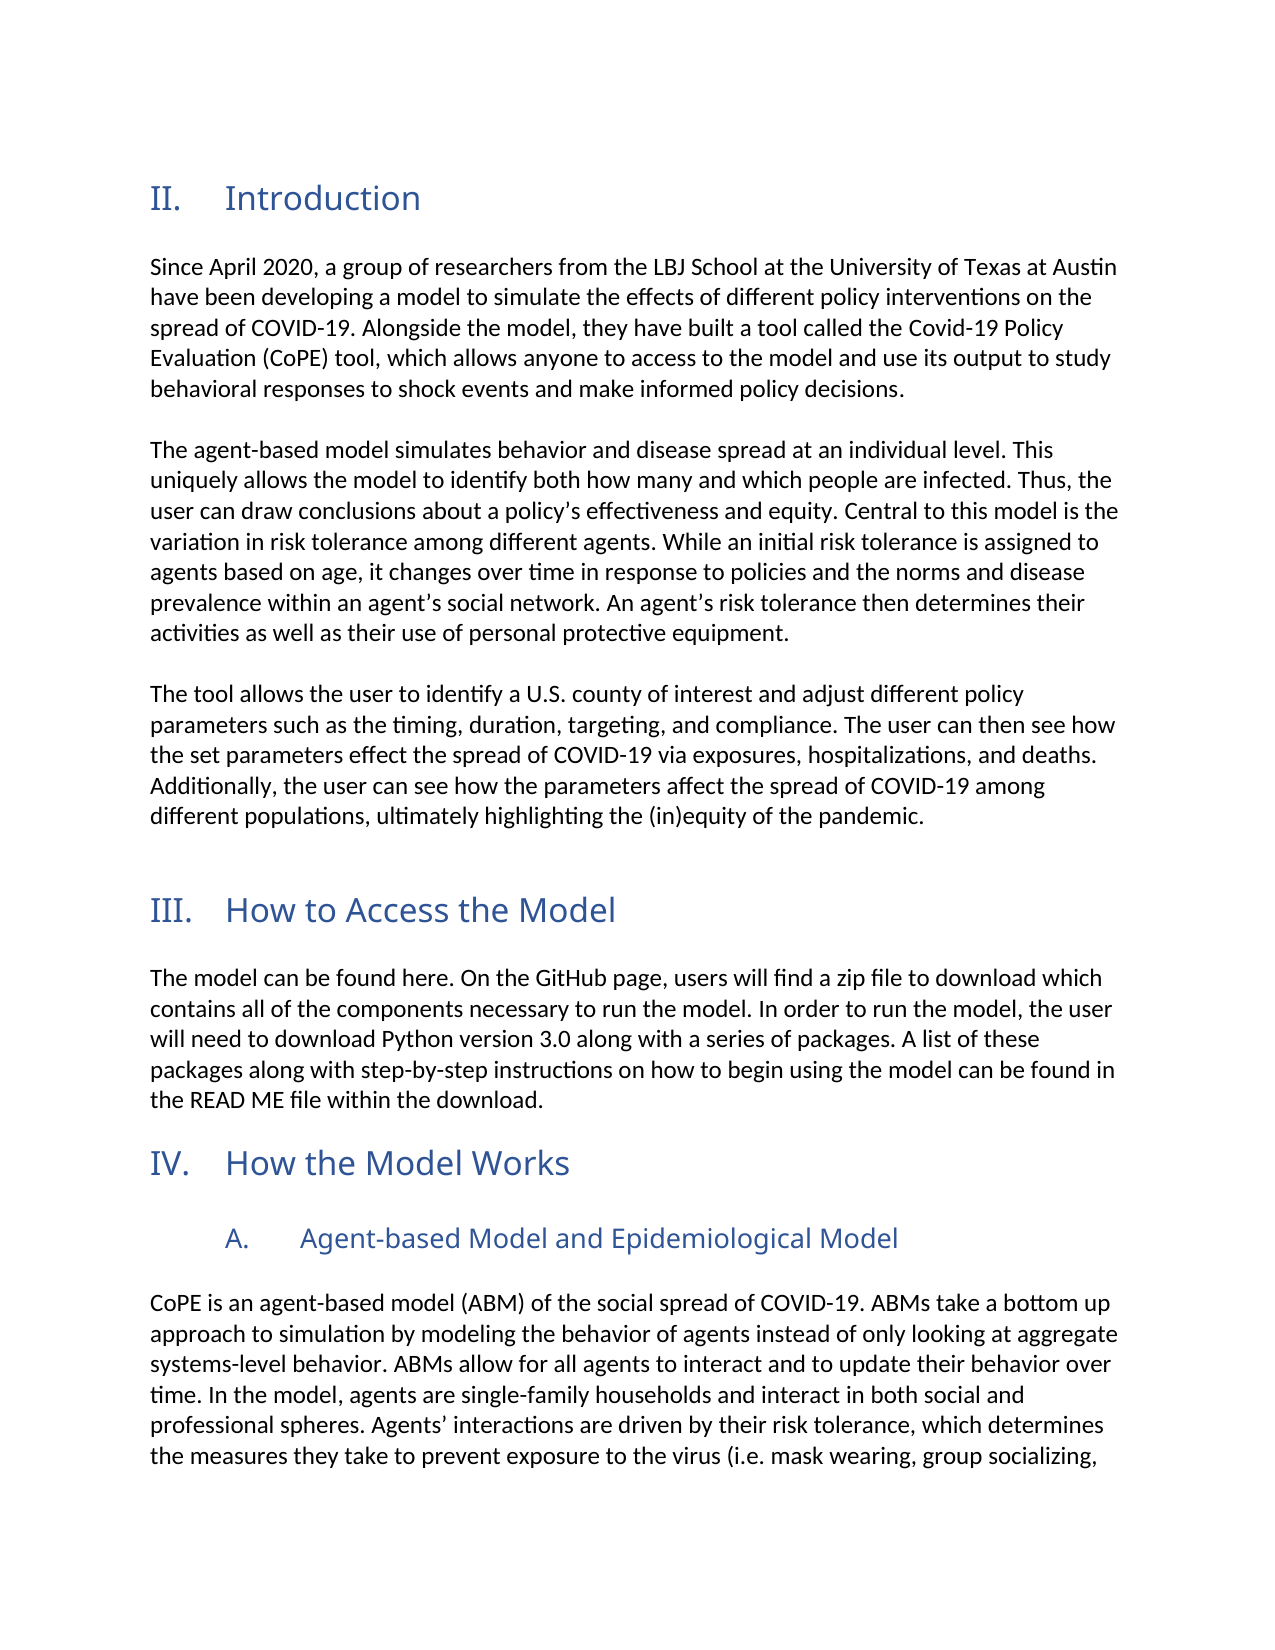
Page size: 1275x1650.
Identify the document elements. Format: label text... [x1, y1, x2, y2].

text The agent-based model simulates behavior and disease spread at an individual level. This uniquely allows the model to identify both how many and which people are infected. Thus, the user can draw conclusions about a policy’s effectiveness and equity. Central to this model is the variation in risk tolerance among different agents. While an initial risk tolerance is assigned to agents based on age, it changes over time in response to policies and the norms and disease prevalence within an agent’s social network. An agent’s risk tolerance then determines their activities as well as their use of personal protective equipment. [150, 434, 1125, 648]
text The model can be found here. On the GitHub page, users will find a zip file to download which contains all of the components necessary to run the model. In order to run the model, the user will need to download Python version 3.0 along with a series of packages. A list of these packages along with step-by-step instructions on how to begin using the model can be found in the READ ME file within the download. [150, 962, 1125, 1115]
subtitle Introduction [150, 175, 1125, 220]
text Since April 2020, a group of researchers from the LBJ School at the University of Texas at Austin have been developing a model to simulate the effects of different policy interventions on the spread of COVID-19. Alongside the model, they have built a tool called the Covid-19 Policy Evaluation (CoPE) tool, which allows anyone to access to the model and use its output to study behavioral responses to shock events and make informed policy decisions. [150, 251, 1125, 403]
text The tool allows the user to identify a U.S. county of interest and adjust different policy parameters such as the timing, duration, targeting, and compliance. The user can then see how the set parameters effect the spread of COVID-19 via exposures, hospitalizations, and deaths. Additionally, the user can see how the parameters affect the spread of COVID-19 among different populations, ultimately highlighting the (in)equity of the pandemic. [150, 678, 1125, 831]
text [150, 1287, 1125, 1471]
subtitle Agent-based Model and Epidemiological Model [225, 1220, 1125, 1257]
subtitle How to Access the Model [150, 886, 1125, 932]
subtitle How the Model Works [150, 1140, 1125, 1185]
